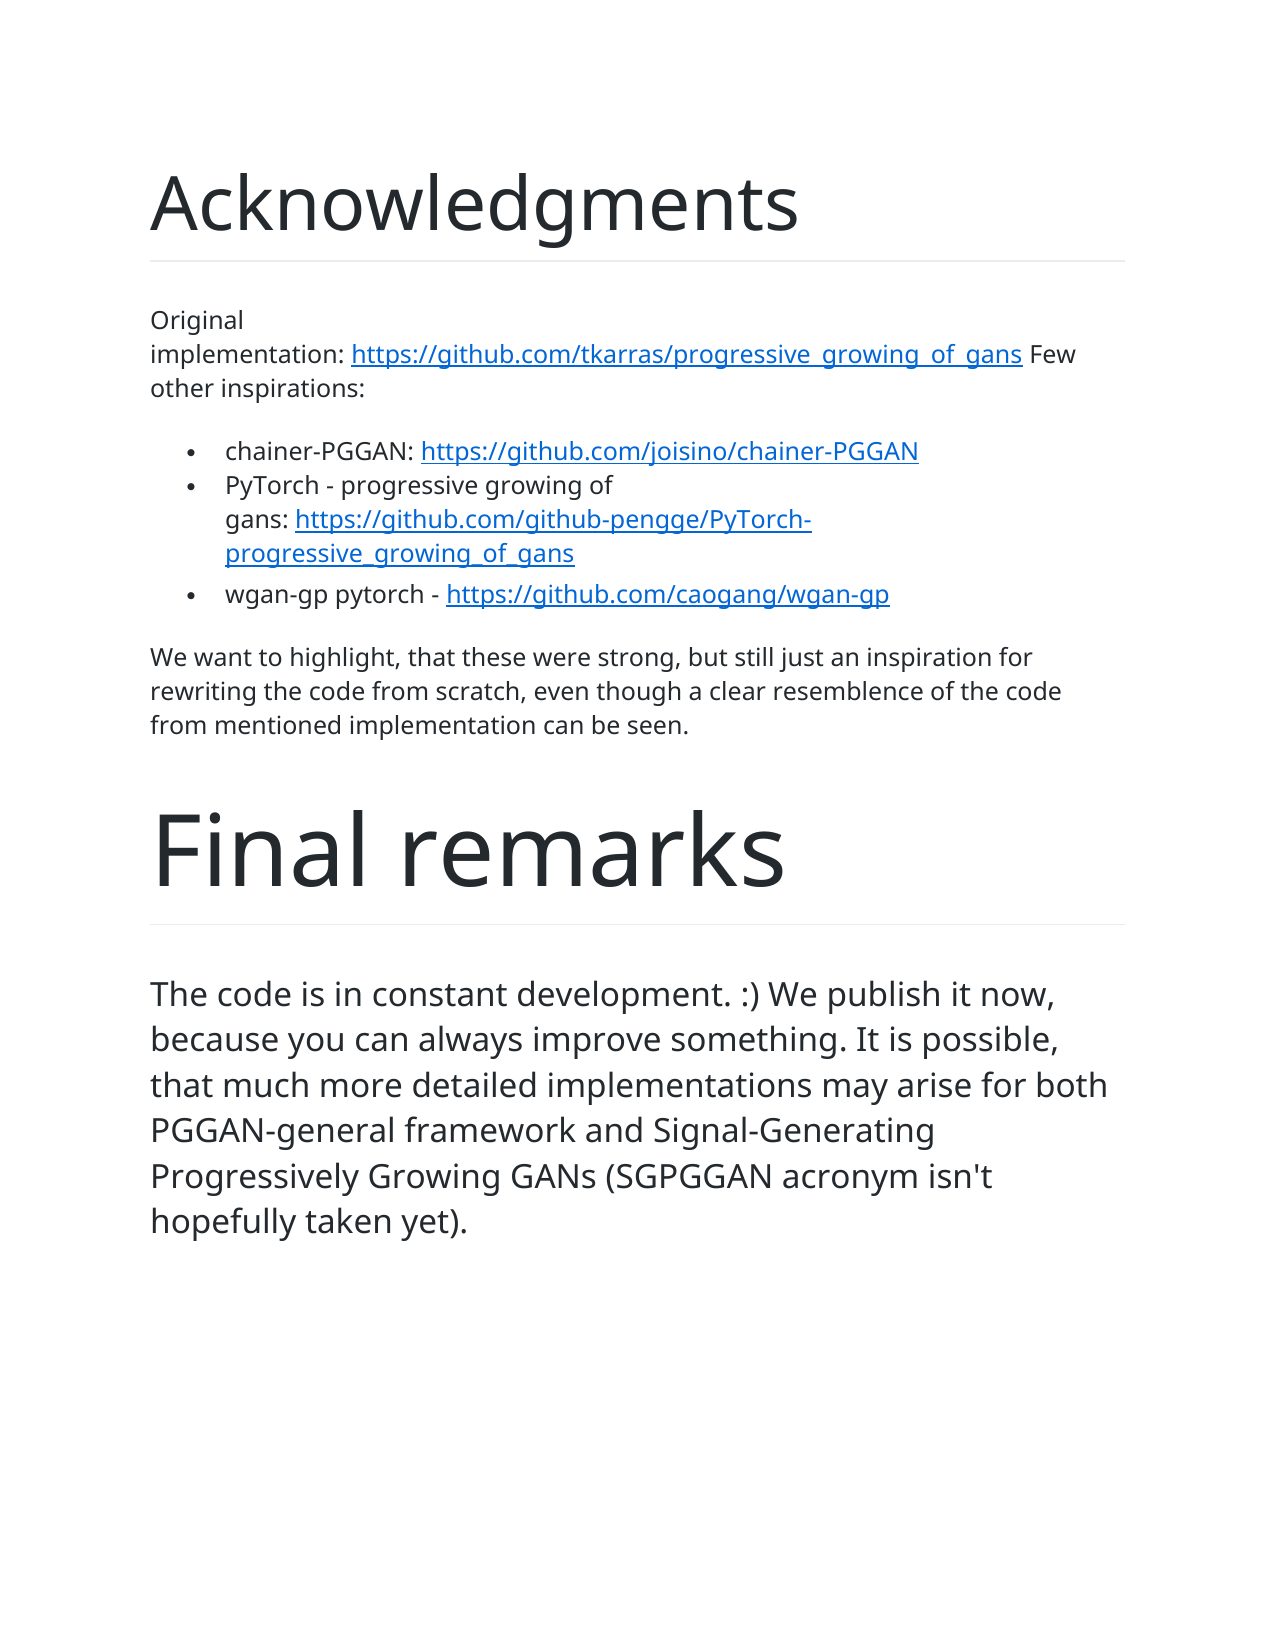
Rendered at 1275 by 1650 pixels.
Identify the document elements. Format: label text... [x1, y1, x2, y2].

list chainer-PGGAN: https://github.com/joisino/chainer-PGGAN [187, 434, 1125, 468]
list PyTorch - progressive growing of gans: https://github.com/github-pengge/PyTorch-progressive_growing_of_gans [187, 468, 1125, 570]
text Original implementation: https://github.com/tkarras/progressive_growing_of_gans Few other inspirations: [150, 302, 1125, 404]
subtitle Final remarks [150, 779, 1125, 924]
text The code is in constant development. :) We publish it now, because you can always improve something. It is possible, that much more detailed implementations may arise for both PGGAN-general framework and Signal-Generating Progressively Growing GANs (SGPGGAN acronym isn't hopefully taken yet). [150, 971, 1125, 1243]
subtitle Acknowledgments [150, 150, 1125, 260]
text We want to highlight, that these were strong, but still just an inspiration for rewriting the code from scratch, even though a clear resemblence of the code from mentioned implementation can be seen. [150, 639, 1125, 742]
list wgan-gp pytorch - https://github.com/caogang/wgan-gp [187, 576, 1125, 610]
